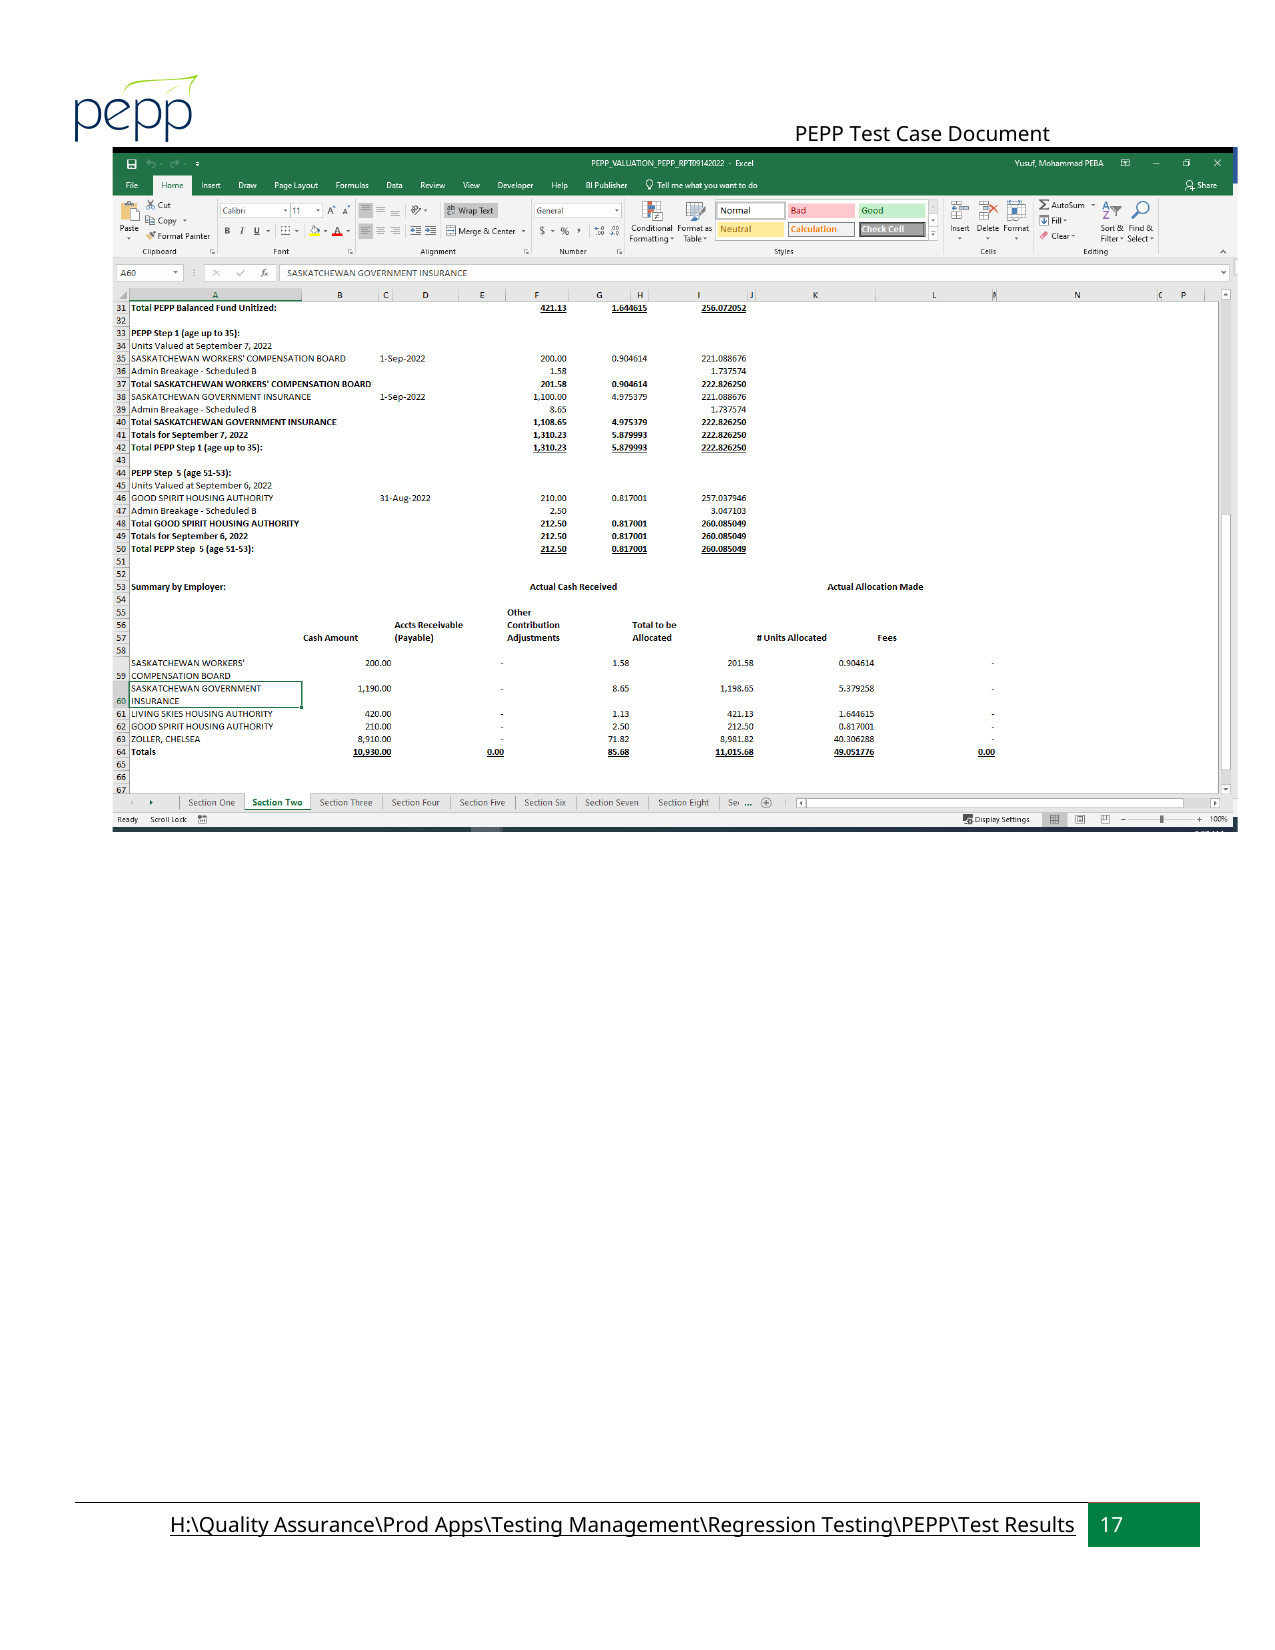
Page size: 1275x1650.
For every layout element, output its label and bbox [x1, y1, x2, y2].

picture [75, 75, 199, 142]
picture [112, 147, 1238, 832]
